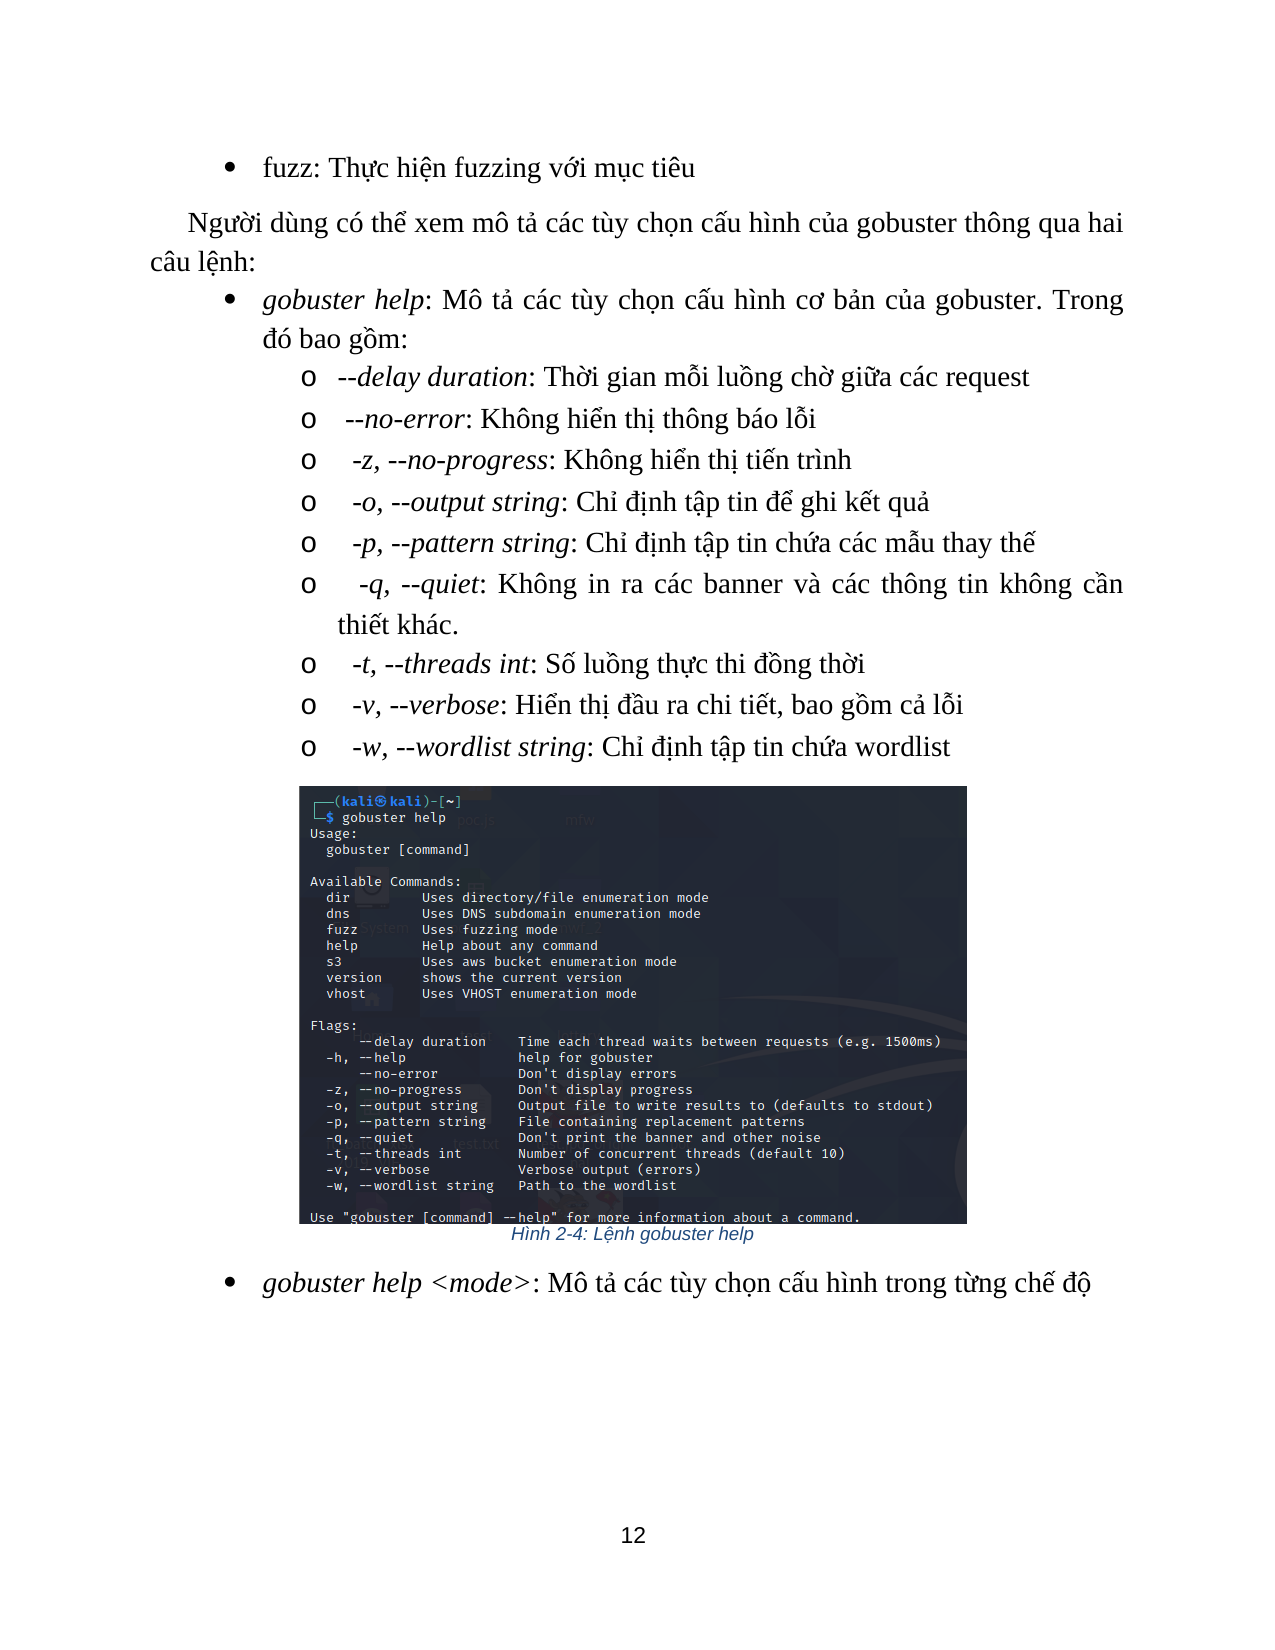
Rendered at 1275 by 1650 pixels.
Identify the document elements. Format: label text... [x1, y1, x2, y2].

list -t, --threads int: Số luồng thực thi đồng thời [300, 646, 1125, 682]
list -v, --verbose: Hiển thị đầu ra chi tiết, bao gồm cả lỗi [300, 687, 1125, 723]
list --delay duration: Thời gian mỗi luồng chờ giữa các request [300, 359, 1125, 396]
list -w, --wordlist string: Chỉ định tập tin chứa wordlist [300, 729, 1125, 765]
picture [299, 786, 967, 1224]
text Người dùng có thể xem mô tả các tùy chọn cấu hình của gobuster thông qua hai câu lệnh: [150, 205, 1125, 277]
list fuzz: Thực hiện fuzzing với mục tiêu [225, 150, 1125, 184]
list -z, --no-progress: Không hiển thị tiến trình [300, 442, 1125, 478]
list -q, --quiet: Không in ra các banner và các thông tin không cần thiết khác. [300, 566, 1125, 641]
text Hình 2-4: Lệnh gobuster help [141, 1223, 1125, 1245]
list --no-error: Không hiển thị thông báo lỗi [300, 401, 1125, 437]
list gobuster help <mode>: Mô tả các tùy chọn cấu hình trong từng chế độ [225, 1266, 1125, 1299]
list gobuster help: Mô tả các tùy chọn cấu hình cơ bản của gobuster. Trong đó bao gồm: [225, 282, 1125, 354]
list -p, --pattern string: Chỉ định tập tin chứa các mẫu thay thế [300, 525, 1125, 561]
list -o, --output string: Chỉ định tập tin để ghi kết quả [300, 484, 1125, 520]
